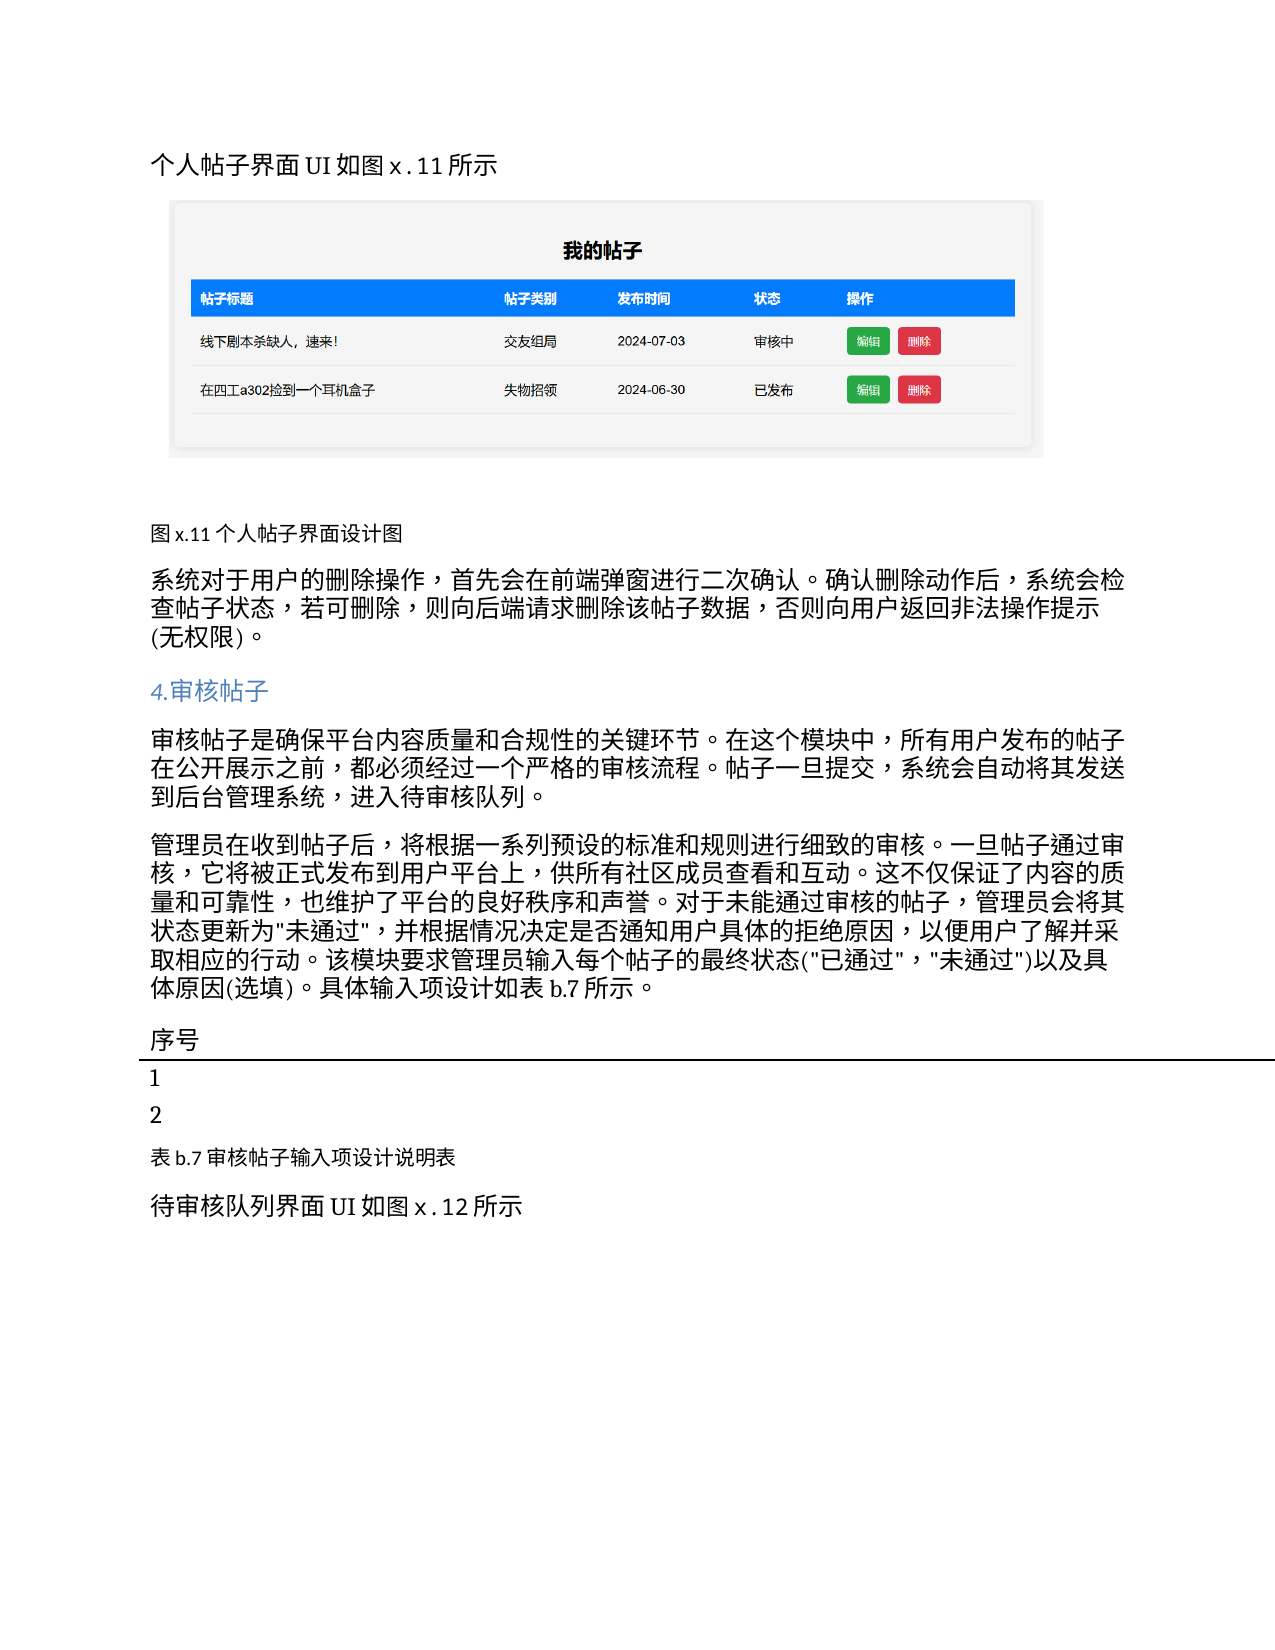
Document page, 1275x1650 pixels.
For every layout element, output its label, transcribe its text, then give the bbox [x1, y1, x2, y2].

text 个人帖子界面UI如图x.11所示 [150, 150, 1125, 181]
text 表b.7 审核帖子输入项设计说明表 [150, 1143, 1125, 1172]
text 系统对于用户的删除操作，首先会在前端弹窗进行二次确认。确认删除动作后，系统会检查帖子状态，若可删除，则向后端请求删除该帖子数据，否则向用户返回非法操作提示(无权限)。 [150, 567, 1125, 653]
text 管理员在收到帖子后，将根据一系列预设的标准和规则进行细致的审核。一旦帖子通过审核，它将被正式发布到用户平台上，供所有社区成员查看和互动。这不仅保证了内容的质量和可靠性，也维护了平台的良好秩序和声誉。对于未能通过审核的帖子，管理员会将其状态更新为"未通过"，并根据情况决定是否通知用户具体的拒绝原因，以便用户了解并采取相应的行动。该模块要求管理员输入每个帖子的最终状态("已通过"，"未通过")以及具体原因(选填)。具体输入项设计如表b.7所示。 [150, 832, 1125, 1004]
text 审核帖子是确保平台内容质量和合规性的关键环节。在这个模块中，所有用户发布的帖子在公开展示之前，都必须经过一个严格的审核流程。帖子一旦提交，系统会自动将其发送到后台管理系统，进入待审核队列。 [150, 727, 1125, 813]
picture [168, 200, 1044, 458]
subtitle 4.审核帖子 [150, 674, 1125, 708]
table_header 序号 [139, 1023, 1275, 1059]
table_cell 2 [139, 1097, 1275, 1133]
text 待审核队列界面UI如图x.12所示 [150, 1191, 1125, 1222]
text 图x.11 个人帖子界面设计图 [150, 519, 1125, 548]
table_cell 1 [139, 1061, 1275, 1097]
